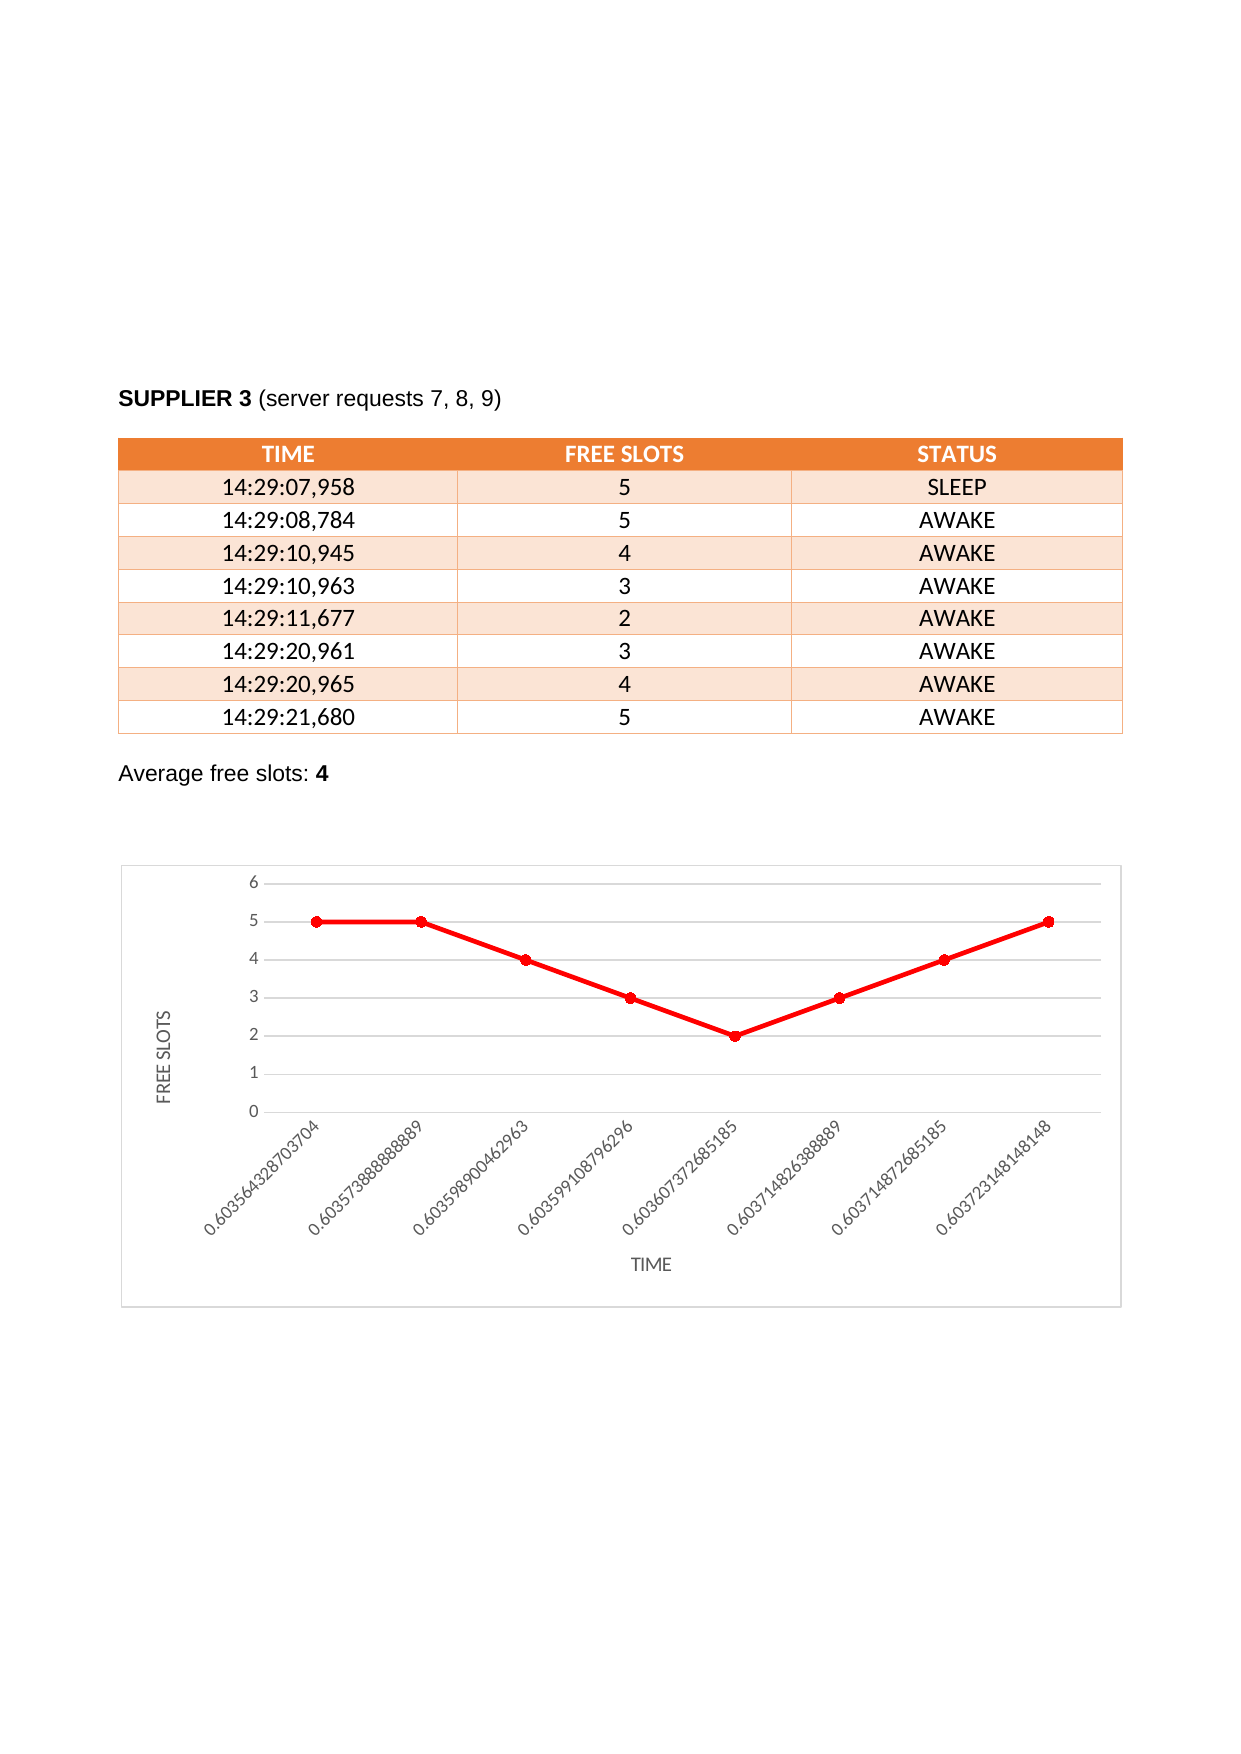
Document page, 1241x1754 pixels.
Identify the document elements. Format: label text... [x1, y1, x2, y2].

table_header FREE SLOTS [458, 439, 791, 470]
text Average free slots: 4 [118, 760, 1122, 787]
table_cell 5 [458, 471, 791, 503]
table_cell 3 [458, 635, 791, 667]
table_cell 14:29:08,784 [119, 504, 457, 536]
table_cell AWAKE [792, 701, 1122, 733]
table_cell SLEEP [792, 471, 1122, 503]
table_header STATUS [792, 439, 1122, 470]
table_cell AWAKE [792, 504, 1122, 536]
table_cell 14:29:10,963 [119, 570, 457, 602]
table_cell 2 [458, 603, 791, 634]
text SUPPLIER 3 (server requests 7, 8, 9) [118, 385, 1122, 411]
table_cell 3 [458, 570, 791, 602]
table_header TIME [119, 439, 457, 470]
table_cell 14:29:10,945 [119, 537, 457, 569]
table_cell 14:29:20,965 [119, 668, 457, 700]
table_cell 4 [458, 668, 791, 700]
table_cell 5 [458, 701, 791, 733]
table_cell AWAKE [792, 668, 1122, 700]
table_cell 14:29:20,961 [119, 635, 457, 667]
table_cell AWAKE [792, 603, 1122, 634]
table_cell AWAKE [792, 570, 1122, 602]
table_cell 5 [458, 504, 791, 536]
table_cell AWAKE [792, 635, 1122, 667]
table_cell AWAKE [792, 537, 1122, 569]
table_cell 4 [458, 537, 791, 569]
table_cell 14:29:11,677 [119, 603, 457, 634]
table_cell 14:29:07,958 [119, 471, 457, 503]
table_cell 14:29:21,680 [119, 701, 457, 733]
